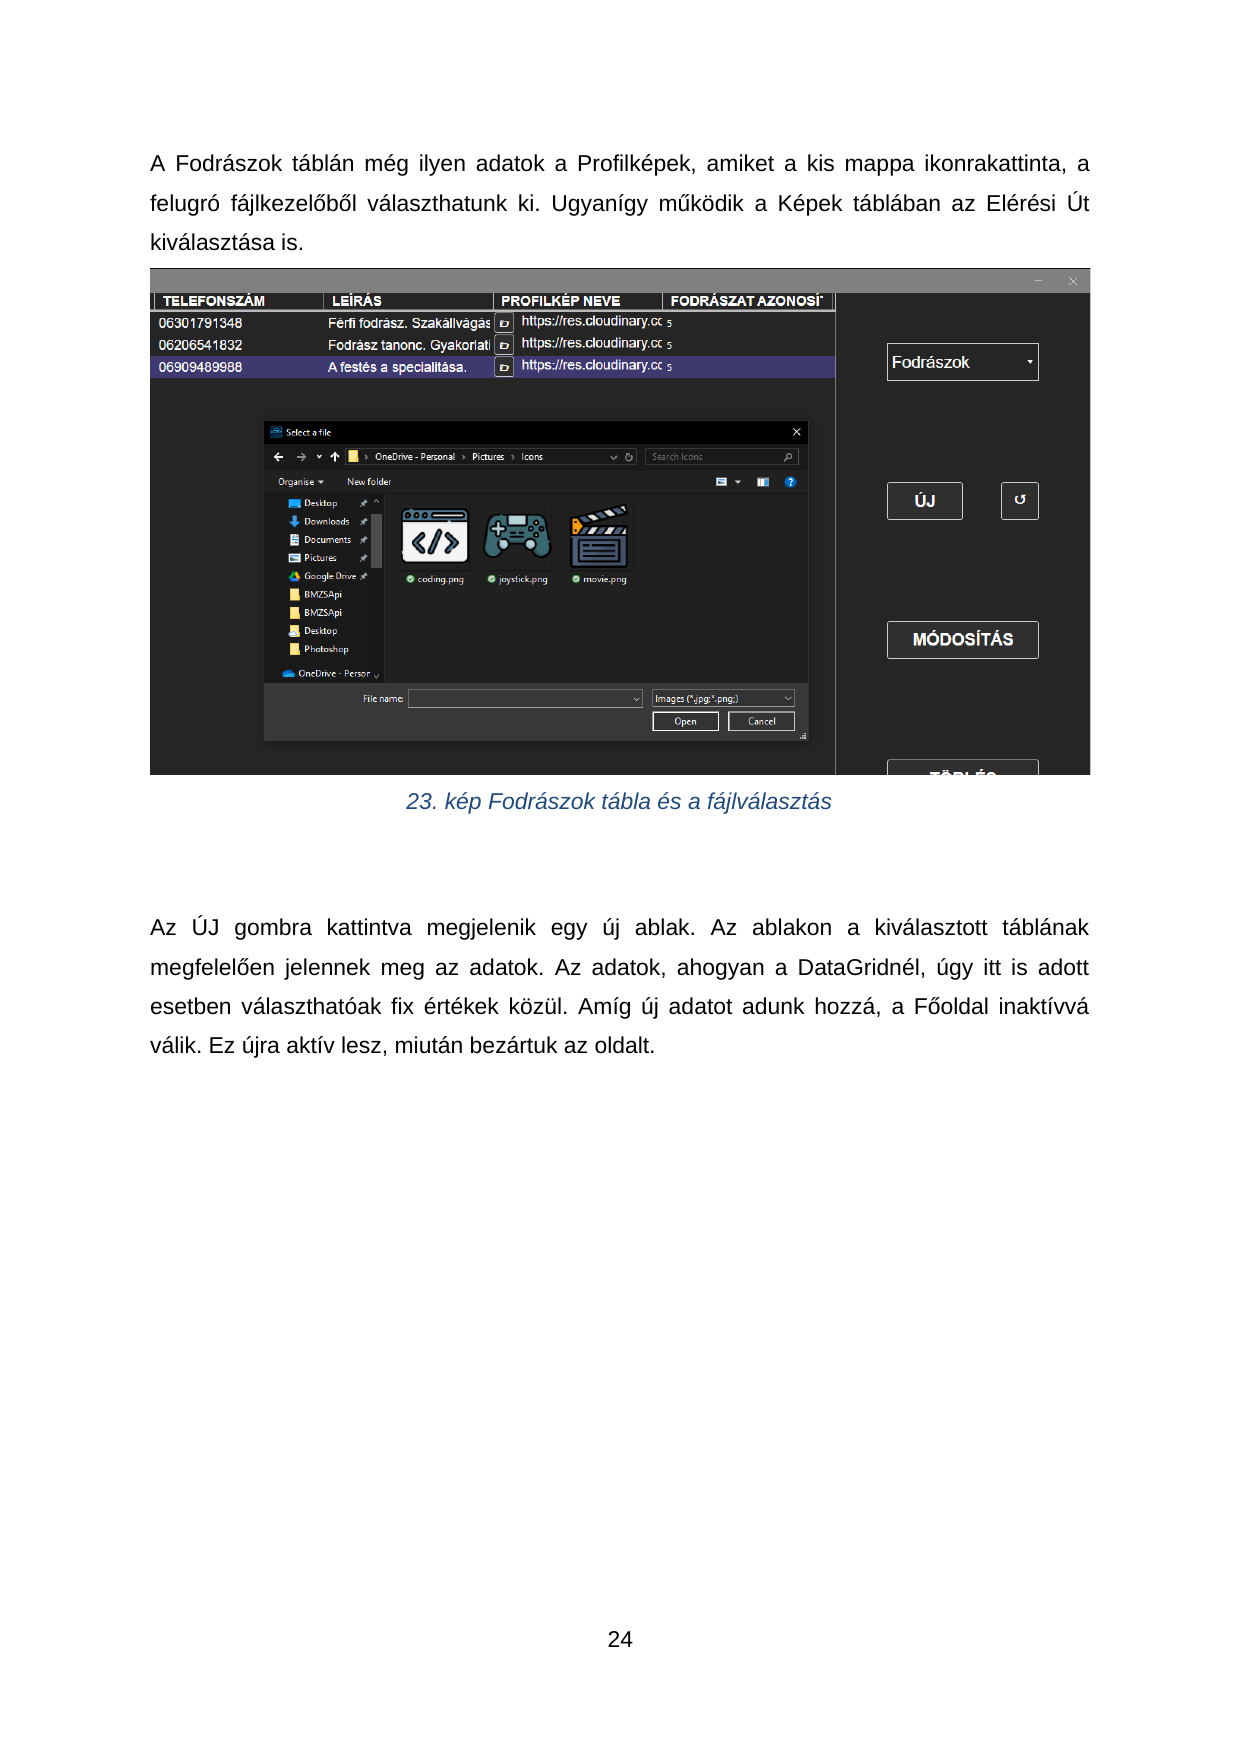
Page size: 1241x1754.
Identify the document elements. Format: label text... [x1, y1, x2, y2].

text 23. kép Fodrászok tábla és a fájlválasztás [150, 788, 1090, 814]
picture [150, 268, 1091, 775]
text A Fodrászok táblán még ilyen adatok a Profilképek, amiket a kis mappa ikonrakattinta, a felugró fájlkezelőből választhatunk ki. Ugyanígy működik a Képek táblában az Elérési Út kiválasztása is. [150, 150, 1090, 255]
text Az ÚJ gombra kattintva megjelenik egy új ablak. Az ablakon a kiválasztott táblának megfelelően jelennek meg az adatok. Az adatok, ahogyan a DataGridnél, úgy itt is adott esetben választhatóak fix értékek közül. Amíg új adatot adunk hozzá, a Főoldal inaktívvá válik. Ez újra aktív lesz, miután bezártuk az oldalt. [150, 914, 1090, 1059]
